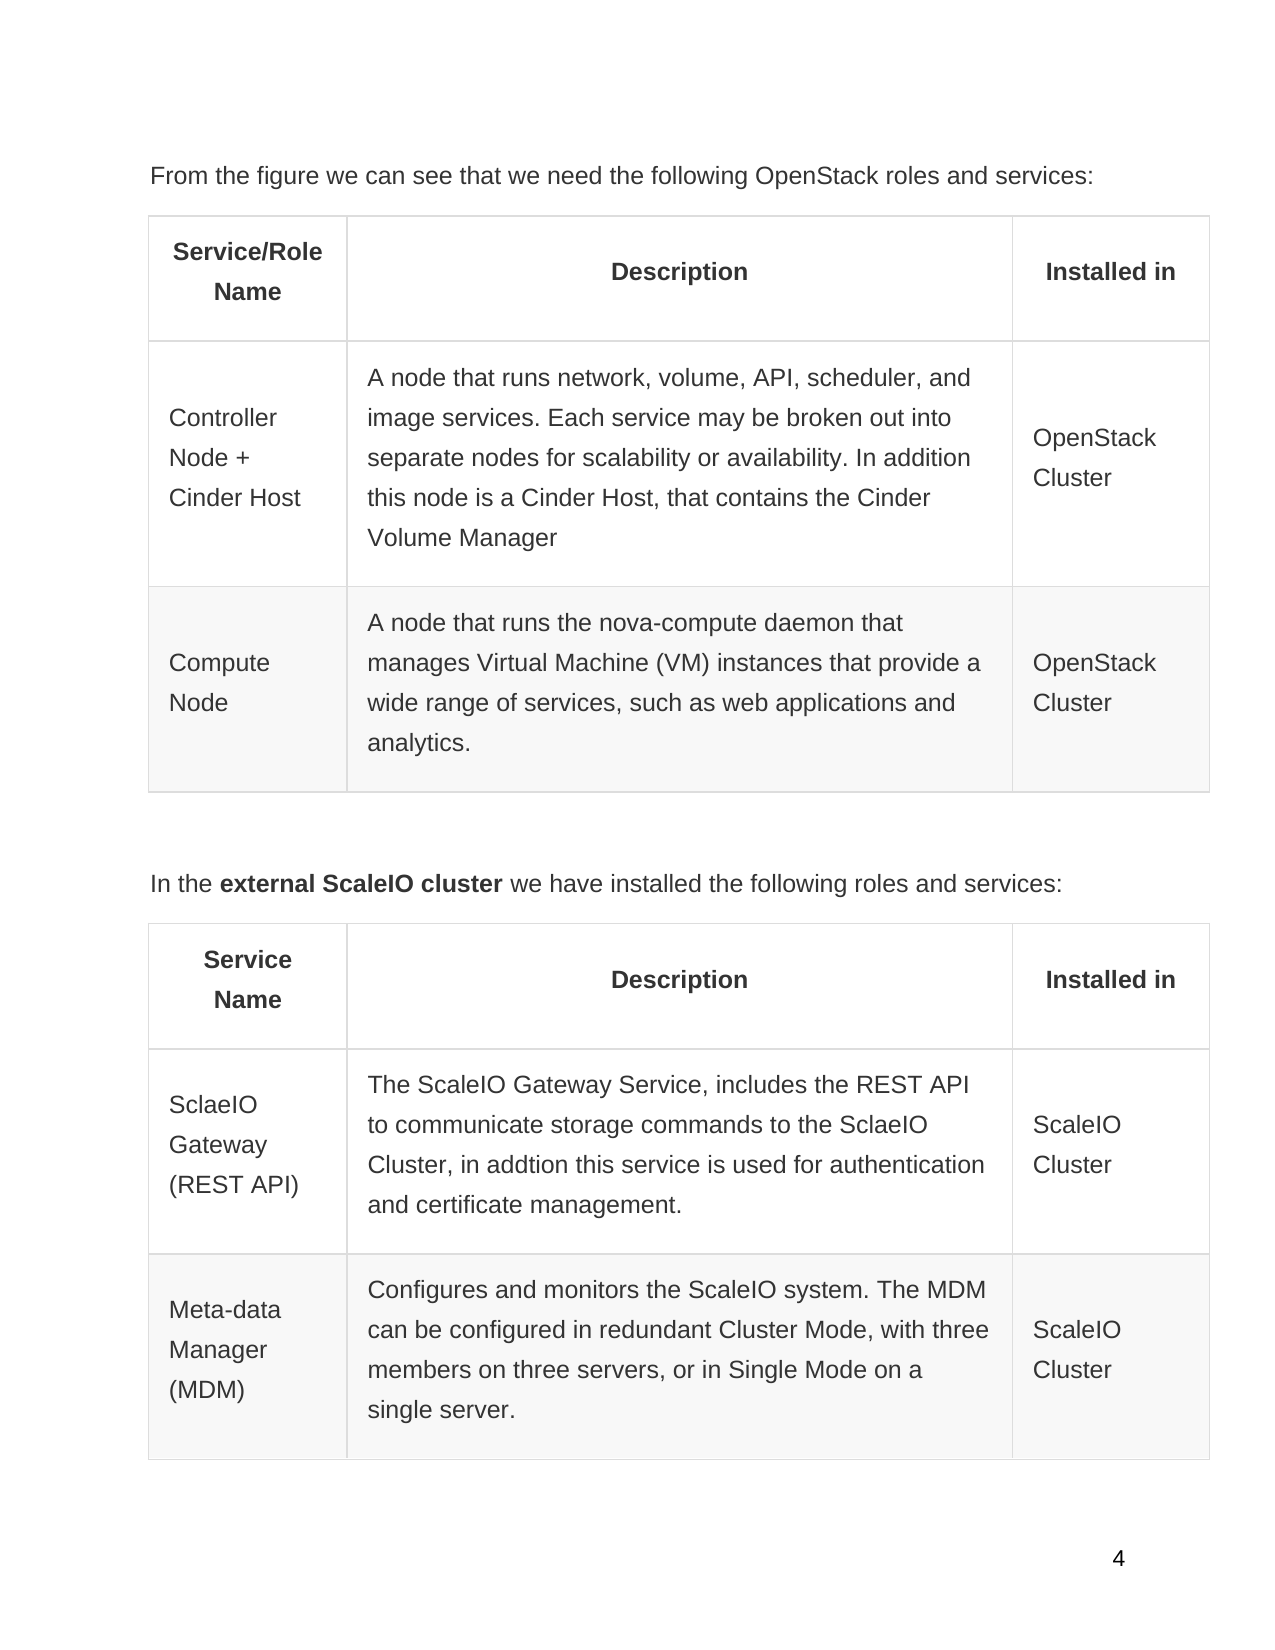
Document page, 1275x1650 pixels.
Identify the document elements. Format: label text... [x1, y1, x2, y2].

table_header Installed in [1013, 924, 1209, 1048]
table_cell The ScaleIO Gateway Service, includes the REST API to communicate storage commands to the SclaeIO Cluster, in addtion this service is used for authentication and certificate management. [348, 1050, 1012, 1253]
table_cell Meta-data Manager (MDM) [149, 1255, 346, 1458]
table_header Service Name [149, 924, 346, 1048]
table_cell Controller Node + Cinder Host [149, 342, 346, 586]
table_cell OpenStack Cluster [1013, 587, 1209, 791]
table_header Description [348, 217, 1012, 340]
table_header Service/Role Name [149, 217, 346, 340]
table_cell SclaeIO Gateway (REST API) [149, 1050, 346, 1253]
table_cell A node that runs the nova-compute daemon that manages Virtual Machine (VM) instances that provide a wide range of services, such as web applications and analytics. [348, 587, 1012, 791]
text In the external ScaleIO cluster we have installed the following roles and services: [150, 857, 1125, 897]
text From the figure we can see that we need the following OpenStack roles and services: [150, 150, 1125, 190]
table_header Installed in [1013, 217, 1209, 340]
table_cell ScaleIO Cluster [1013, 1255, 1209, 1458]
table_cell A node that runs network, volume, API, scheduler, and image services. Each service may be broken out into separate nodes for scalability or availability. In addition this node is a Cinder Host, that contains the Cinder Volume Manager [348, 342, 1012, 586]
table_cell Configures and monitors the ScaleIO system. The MDM can be configured in redundant Cluster Mode, with three members on three servers, or in Single Mode on a single server. [348, 1255, 1012, 1458]
table_cell OpenStack Cluster [1013, 342, 1209, 586]
table_cell Compute Node [149, 587, 346, 791]
table_header Description [348, 924, 1012, 1048]
table_cell ScaleIO Cluster [1013, 1050, 1209, 1253]
